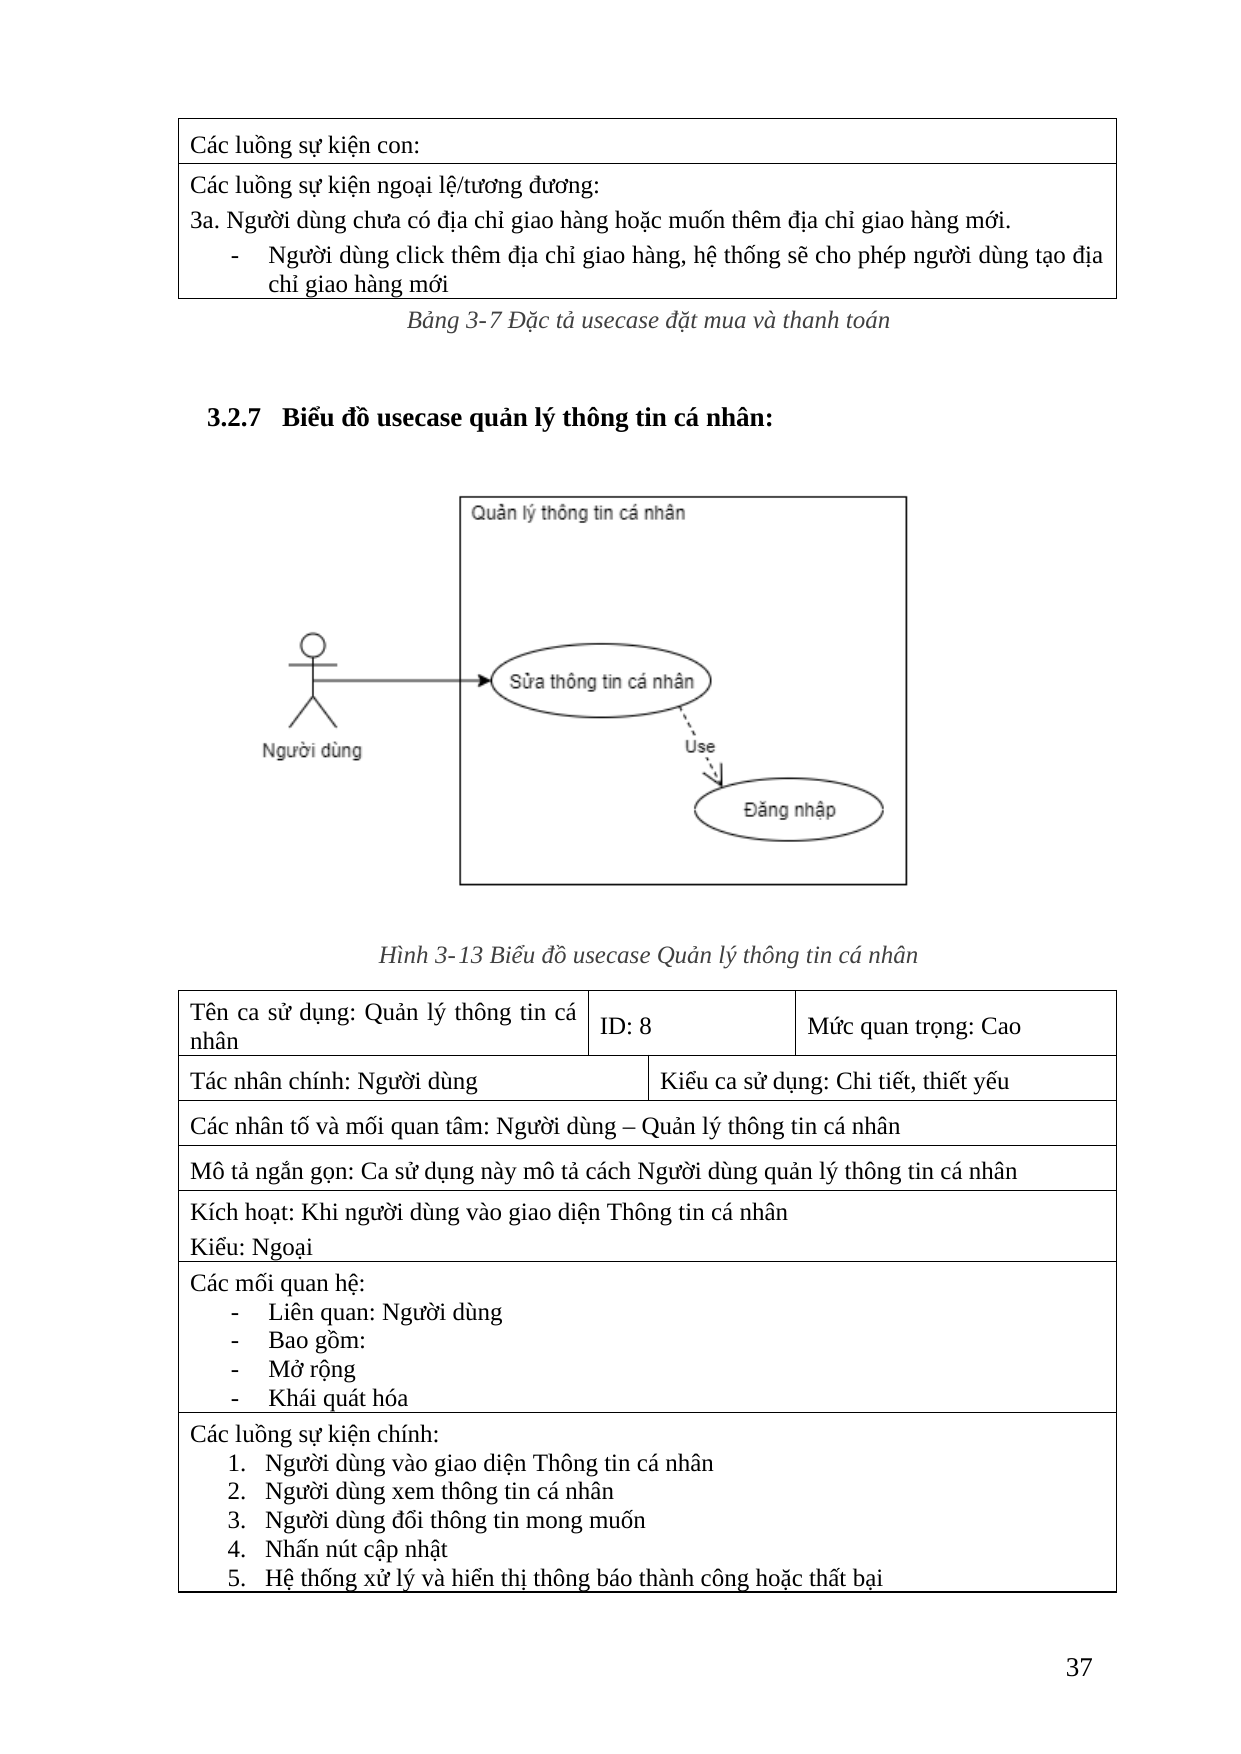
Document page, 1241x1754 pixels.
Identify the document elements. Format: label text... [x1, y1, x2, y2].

table_cell Các luồng sự kiện con: [179, 119, 1116, 163]
table_cell Kích hoạt: Khi người dùng vào giao diện Thông tin cá nhân Kiểu: Ngoại [179, 1191, 1116, 1261]
table_cell Các luồng sự kiện chính: Người dùng vào giao diện Thông tin cá nhân Người dùng xem thông tin cá nhân Người dùng đổi thông tin mong muốn Nhấn nút cập nhật Hệ thống xử lý và hiển thị thông báo thành công hoặc thất bại [179, 1413, 1116, 1591]
table_header Tên ca sử dụng: Quản lý thông tin cá nhân [179, 991, 588, 1054]
text Bảng 3-7 Đặc tả usecase đặt mua và thanh toán [207, 305, 1092, 334]
table_cell Tác nhân chính: Người dùng [179, 1056, 648, 1099]
subtitle Biểu đồ usecase quản lý thông tin cá nhân: [207, 401, 1092, 433]
picture [206, 448, 945, 931]
table_header ID: 8 [589, 991, 795, 1054]
table_cell Mô tả ngắn gọn: Ca sử dụng này mô tả cách Người dùng quản lý thông tin cá nhân [179, 1146, 1116, 1189]
table_cell Các nhân tố và mối quan tâm: Người dùng – Quản lý thông tin cá nhân [179, 1101, 1116, 1144]
table_cell Các mối quan hệ: Liên quan: Người dùng Bao gồm: Mở rộng Khái quát hóa [179, 1262, 1116, 1412]
table_cell Kiểu ca sử dụng: Chi tiết, thiết yếu [649, 1056, 1116, 1099]
table_cell Các luồng sự kiện ngoại lệ/tương đương: 3a. Người dùng chưa có địa chỉ giao hàng hoặc muốn thêm địa chỉ giao hàng mới. Người dùng click thêm địa chỉ giao hàng, hệ thống sẽ cho phép người dùng tạo địa chỉ giao hàng mới [179, 164, 1116, 298]
table_header Mức quan trọng: Cao [796, 991, 1116, 1054]
